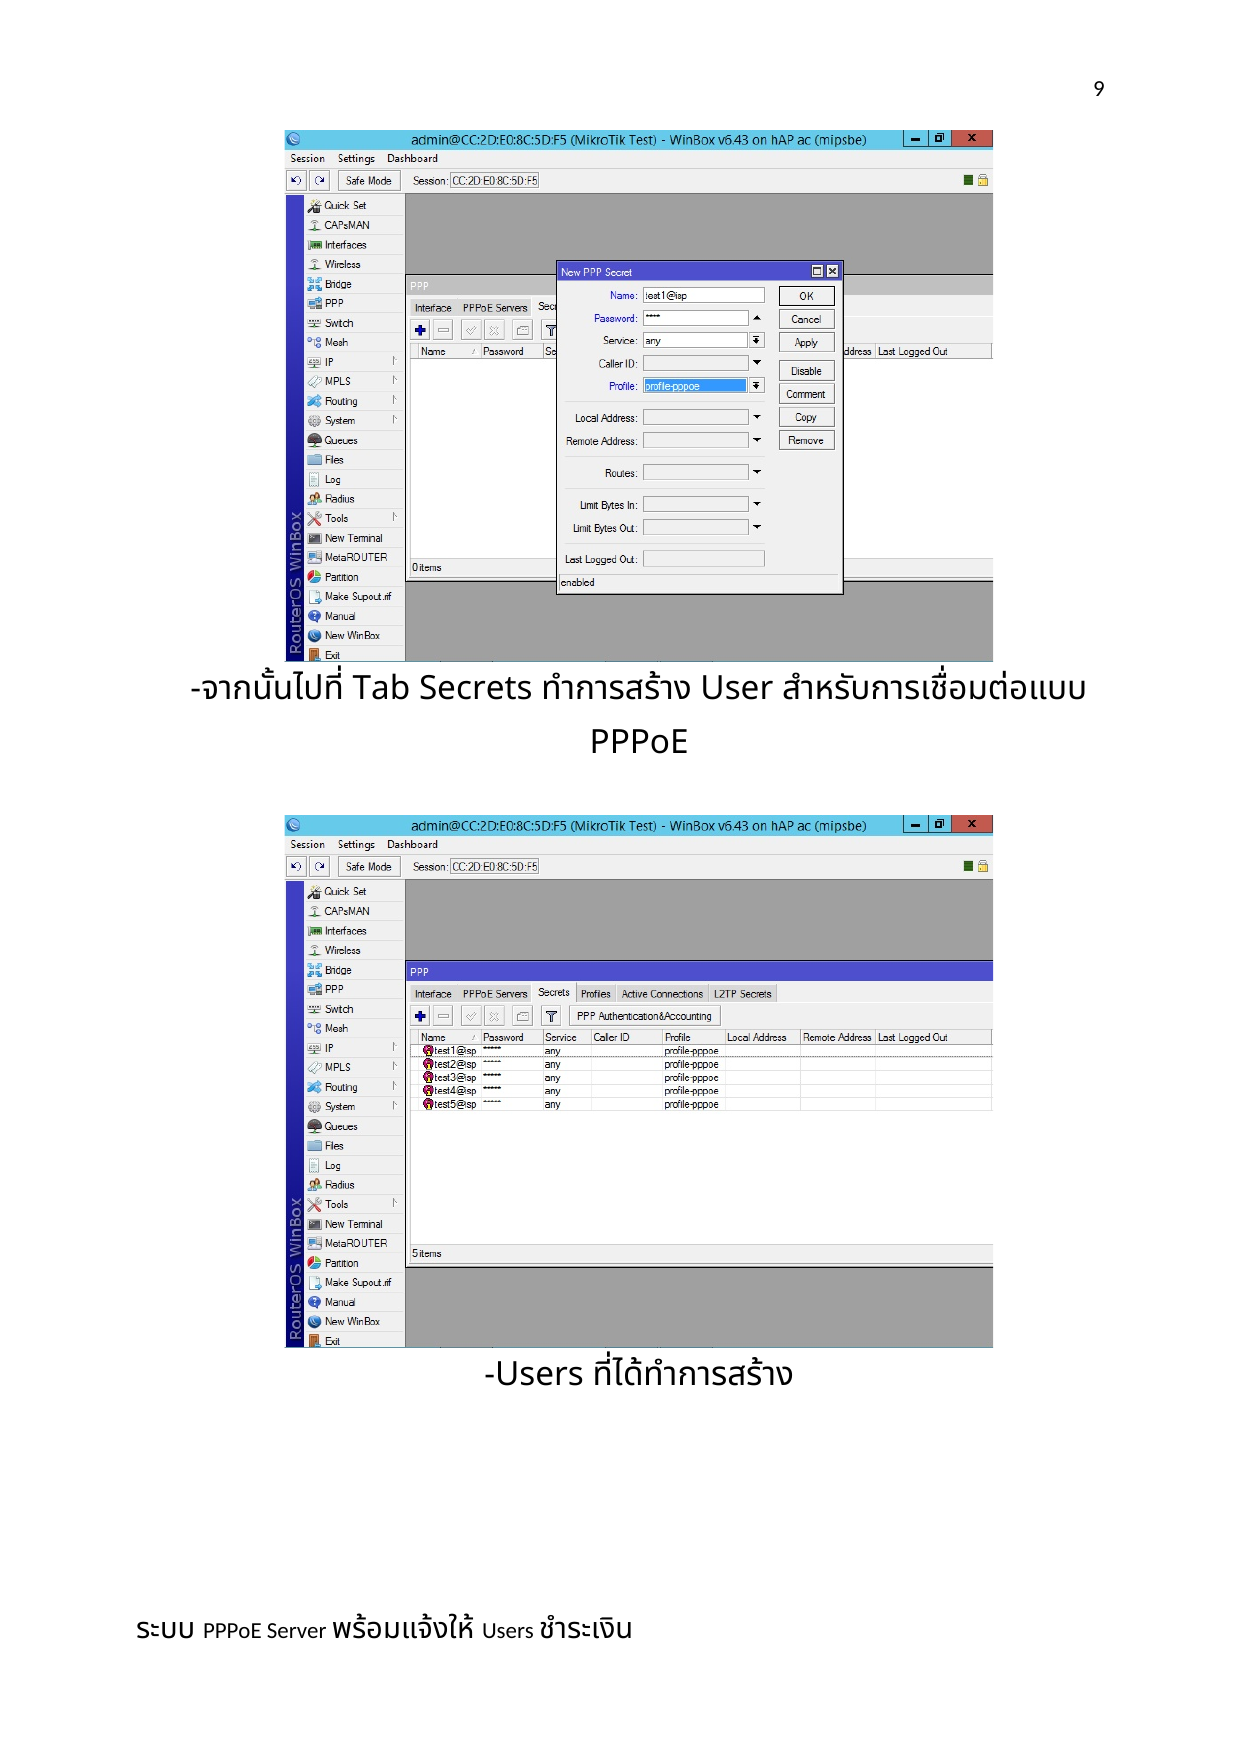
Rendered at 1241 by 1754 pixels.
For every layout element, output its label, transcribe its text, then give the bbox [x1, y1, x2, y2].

list -Users ที่ได้ทำการสร้าง [173, 1349, 1104, 1400]
picture [284, 815, 994, 1348]
picture [284, 130, 994, 662]
list -จากนั้นไปที่ Tab Secrets ทำการสร้าง User สำหรับการเชื่อมต่อแบบ PPPoE [173, 664, 1104, 763]
